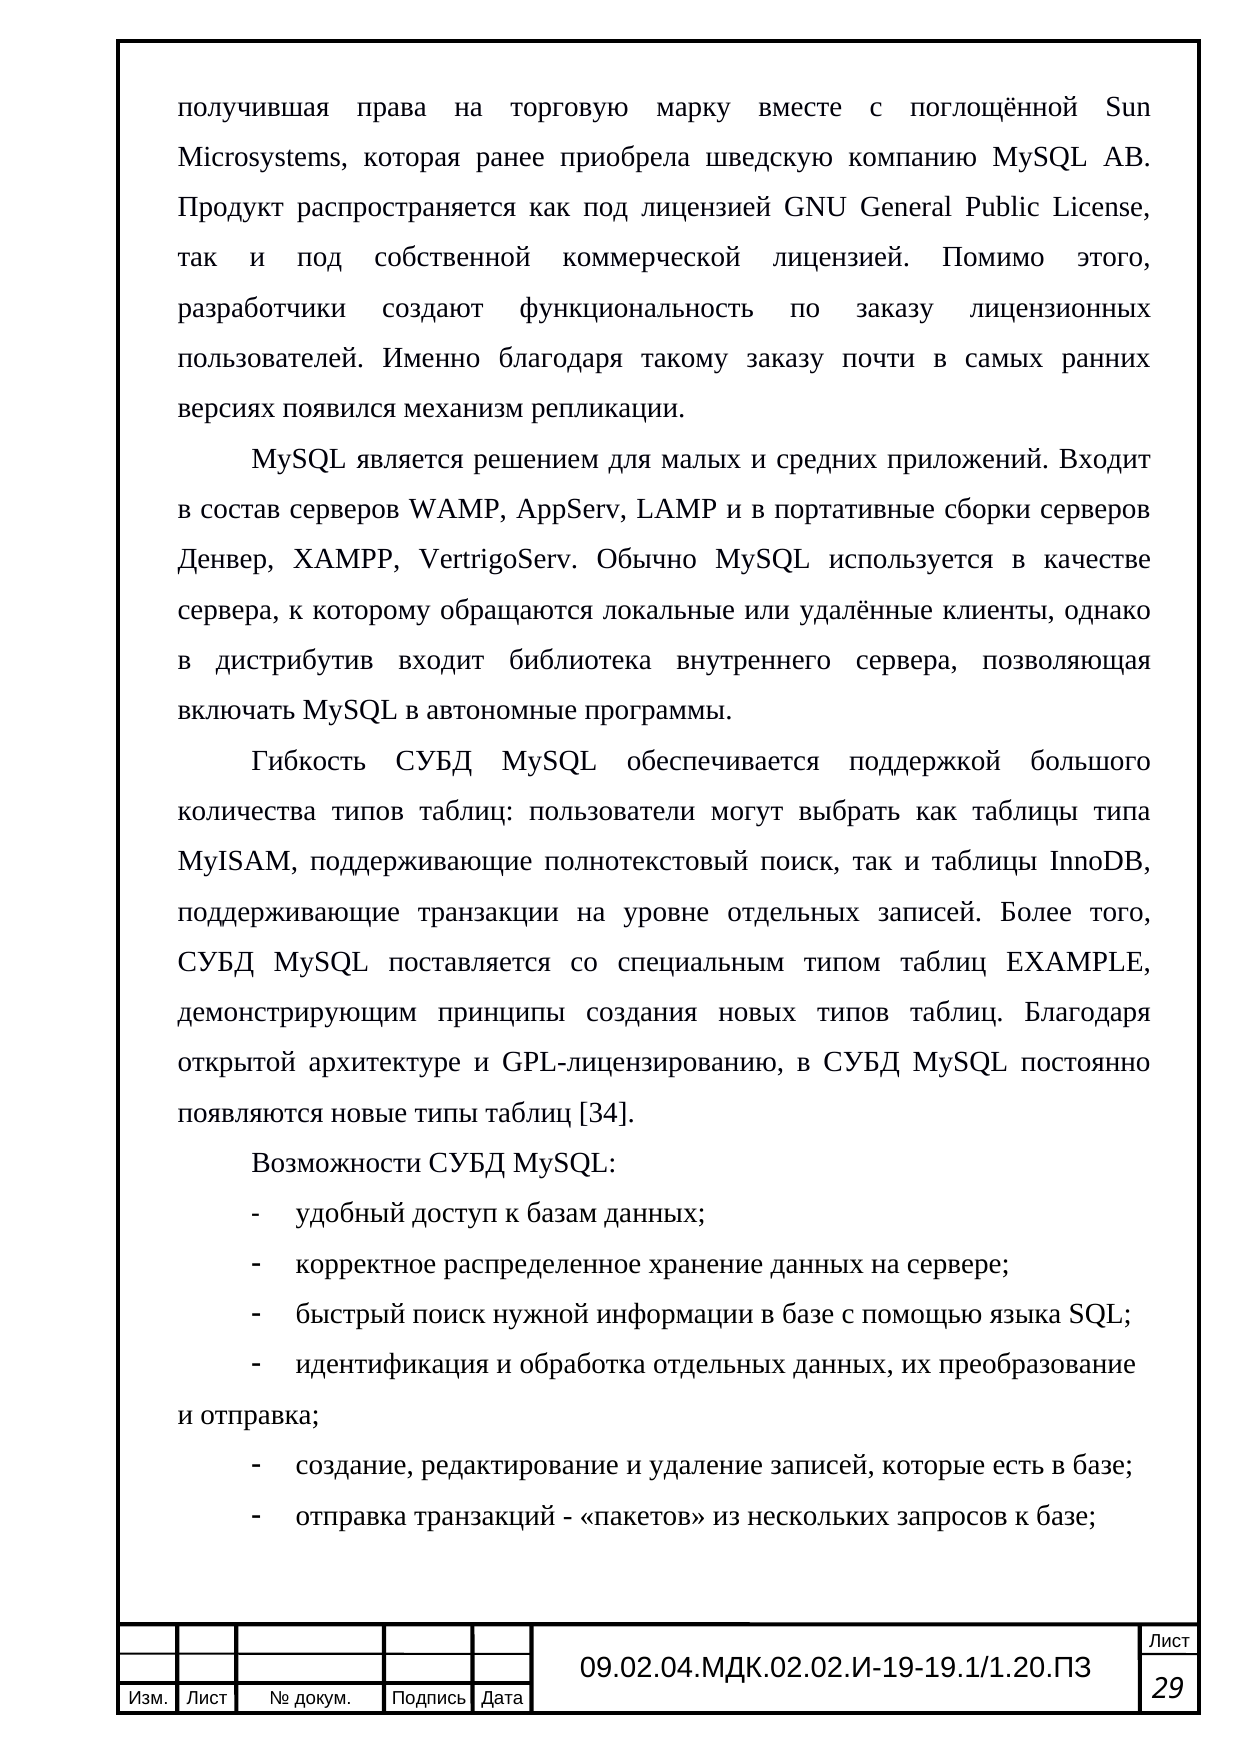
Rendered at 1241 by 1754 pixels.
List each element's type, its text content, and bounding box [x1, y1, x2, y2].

list корректное распределенное хранение данных на сервере; [177, 1246, 1137, 1279]
text MySQL является решением для малых и средних приложений. Входит в состав серверов WAMP, AppServ, LAMP и в портативные сборки серверов Денвер, XAMPP, VertrigoServ. Обычно MySQL используется в качестве сервера, к которому обращаются локальные или удалённые клиенты, однако в дистрибутив входит библиотека внутреннего сервера, позволяющая включать MySQL в автономные программы. [177, 441, 1152, 726]
list идентификация и обработка отдельных данных, их преобразование и отправка; [177, 1347, 1137, 1431]
list создание, редактирование и удаление записей, которые есть в базе; [177, 1447, 1137, 1481]
text Гибкость СУБД MySQL обеспечивается поддержкой большого количества типов таблиц: пользователи могут выбрать как таблицы типа MyISAM, поддерживающие полнотекстовый поиск, так и таблицы InnoDB, поддерживающие транзакции на уровне отдельных записей. Более того, СУБД MySQL поставляется со специальным типом таблиц EXAMPLE, демонстрирующим принципы создания новых типов таблиц. Благодаря открытой архитектуре и GPL-лицензированию, в СУБД MySQL постоянно появляются новые типы таблиц [34]. [177, 743, 1152, 1128]
list удобный доступ к базам данных; [177, 1196, 1137, 1229]
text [177, 89, 1152, 424]
list быстрый поиск нужной информации в базе с помощью языка SQL; [177, 1296, 1137, 1330]
text Возможности СУБД MySQL: [177, 1145, 1152, 1179]
list отправка транзакций - «пакетов» из нескольких запросов к базе; [177, 1498, 1137, 1531]
